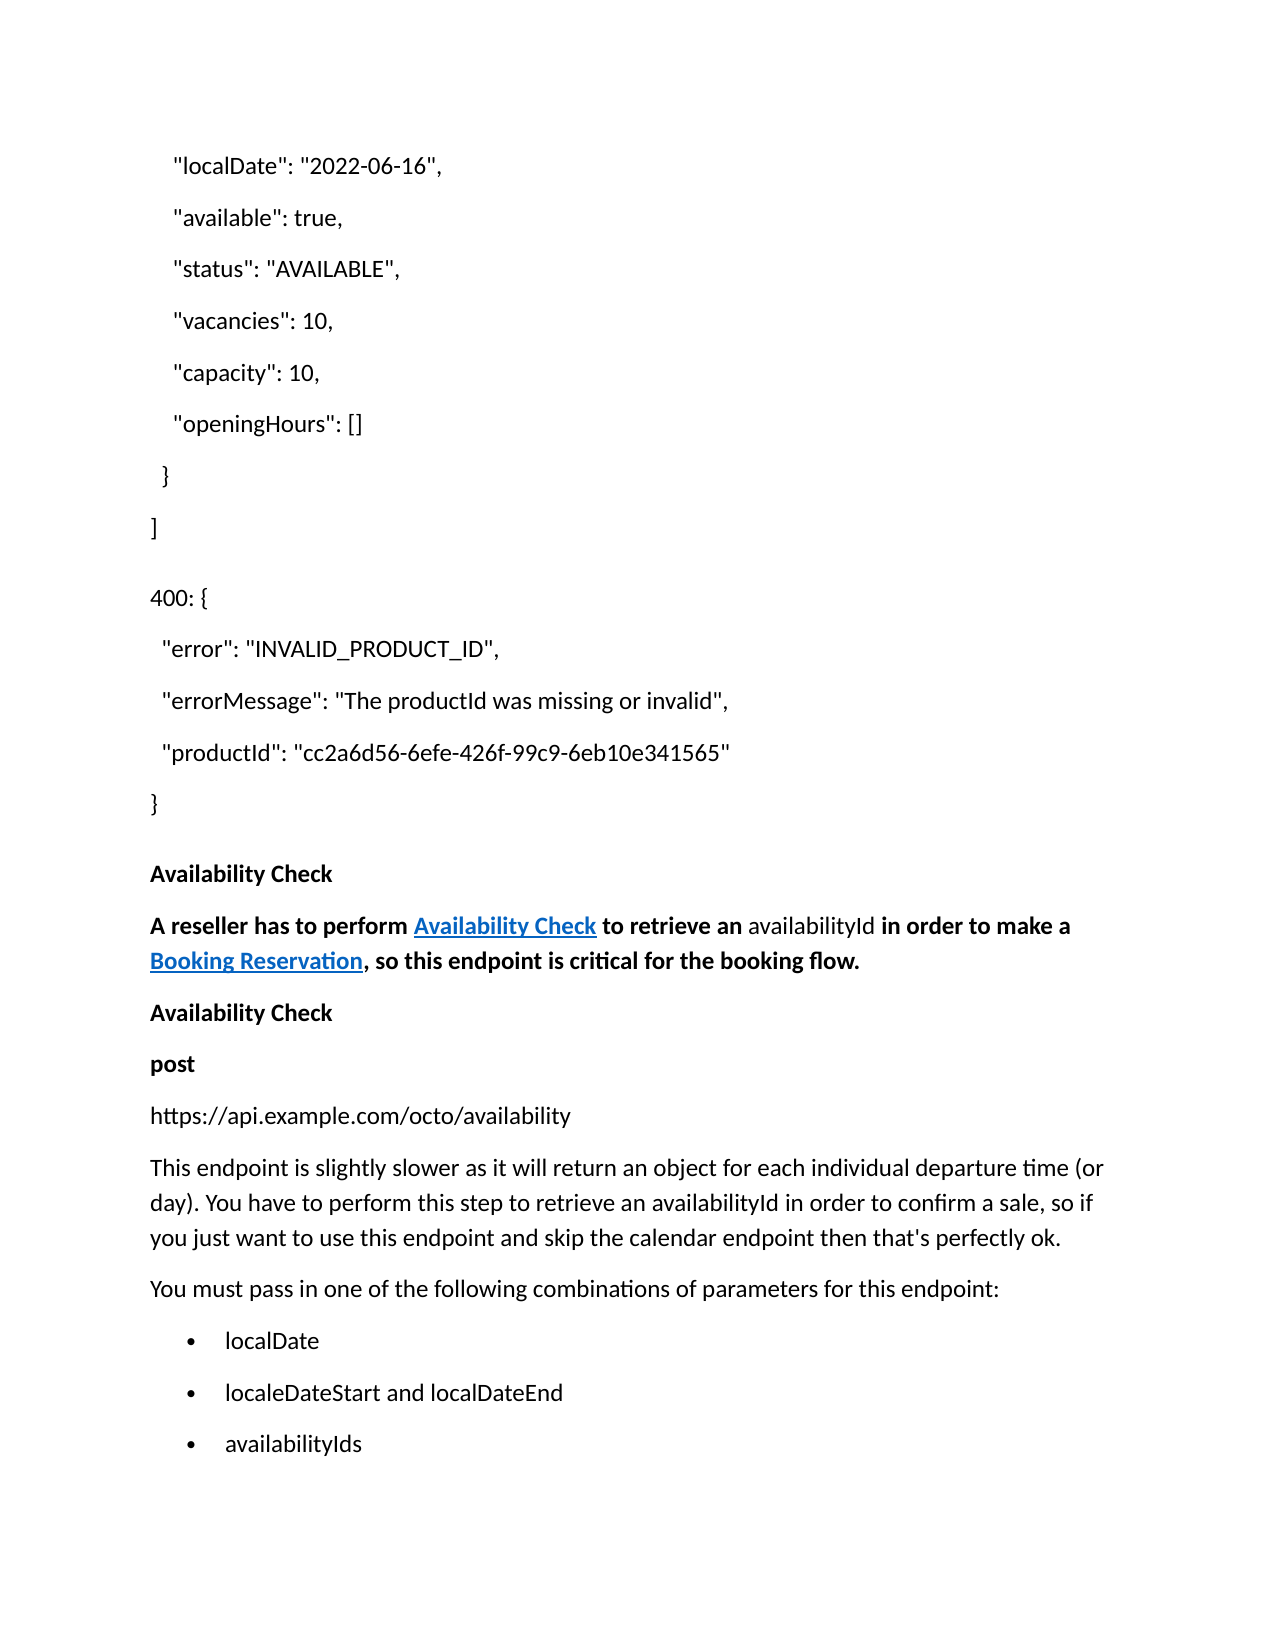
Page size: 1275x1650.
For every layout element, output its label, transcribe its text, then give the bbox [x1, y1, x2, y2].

text You must pass in one of the following combinations of parameters for this endpoint: [150, 1273, 1125, 1304]
text post [150, 1048, 1125, 1079]
text } Availability Check [150, 788, 1125, 889]
text "error": "INVALID_PRODUCT_ID", [150, 633, 1125, 664]
text A reseller has to perform Availability Check to retrieve an availabilityId in order to make a Booking Reservation, so this endpoint is critical for the booking flow. [150, 910, 1125, 976]
text "vacancies": 10, [150, 305, 1125, 336]
text https://api.example.com/octo/availability [150, 1100, 1125, 1131]
list localeDateStart and localDateEnd [187, 1377, 1125, 1407]
text This endpoint is slightly slower as it will return an object for each individual departure time (or day). You have to perform this step to retrieve an availabilityId in order to confirm a sale, so if you just want to use this endpoint and skip the calendar endpoint then that's perfectly ok. [150, 1152, 1125, 1252]
text "capacity": 10, [150, 357, 1125, 387]
list localDate [187, 1325, 1125, 1356]
text "errorMessage": "The productId was missing or invalid", [150, 685, 1125, 716]
text Availability Check [150, 997, 1125, 1027]
text "localDate": "2022-06-16", [150, 150, 1125, 181]
text "productId": "cc2a6d56-6efe-426f-99c9-6eb10e341565" [150, 737, 1125, 767]
text "status": "AVAILABLE", [150, 253, 1125, 284]
text ] 400: { [150, 512, 1125, 612]
list availabilityIds [187, 1428, 1125, 1459]
text "openingHours": [] [150, 408, 1125, 439]
text "available": true, [150, 202, 1125, 232]
text } [150, 460, 1125, 491]
